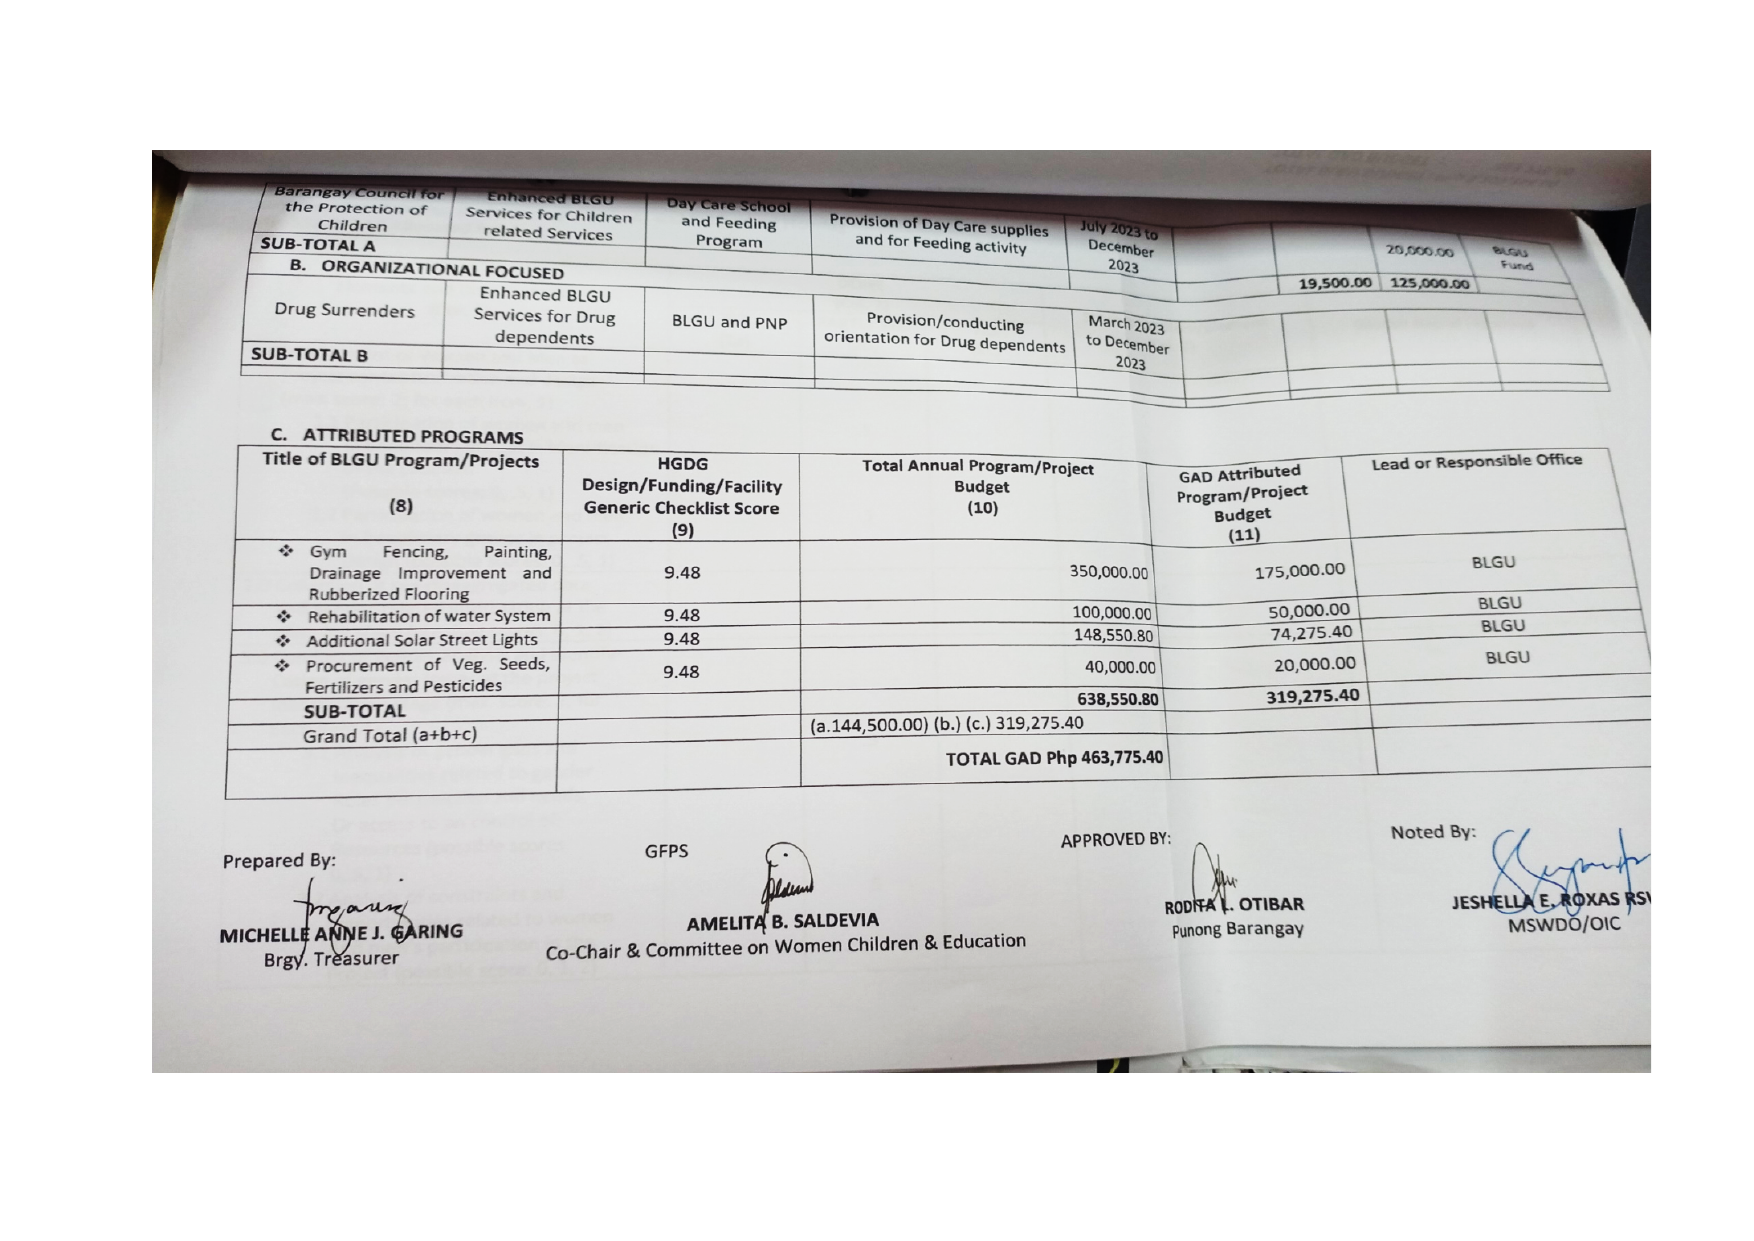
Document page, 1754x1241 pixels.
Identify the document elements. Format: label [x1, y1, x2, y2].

picture [153, 150, 1650, 1073]
